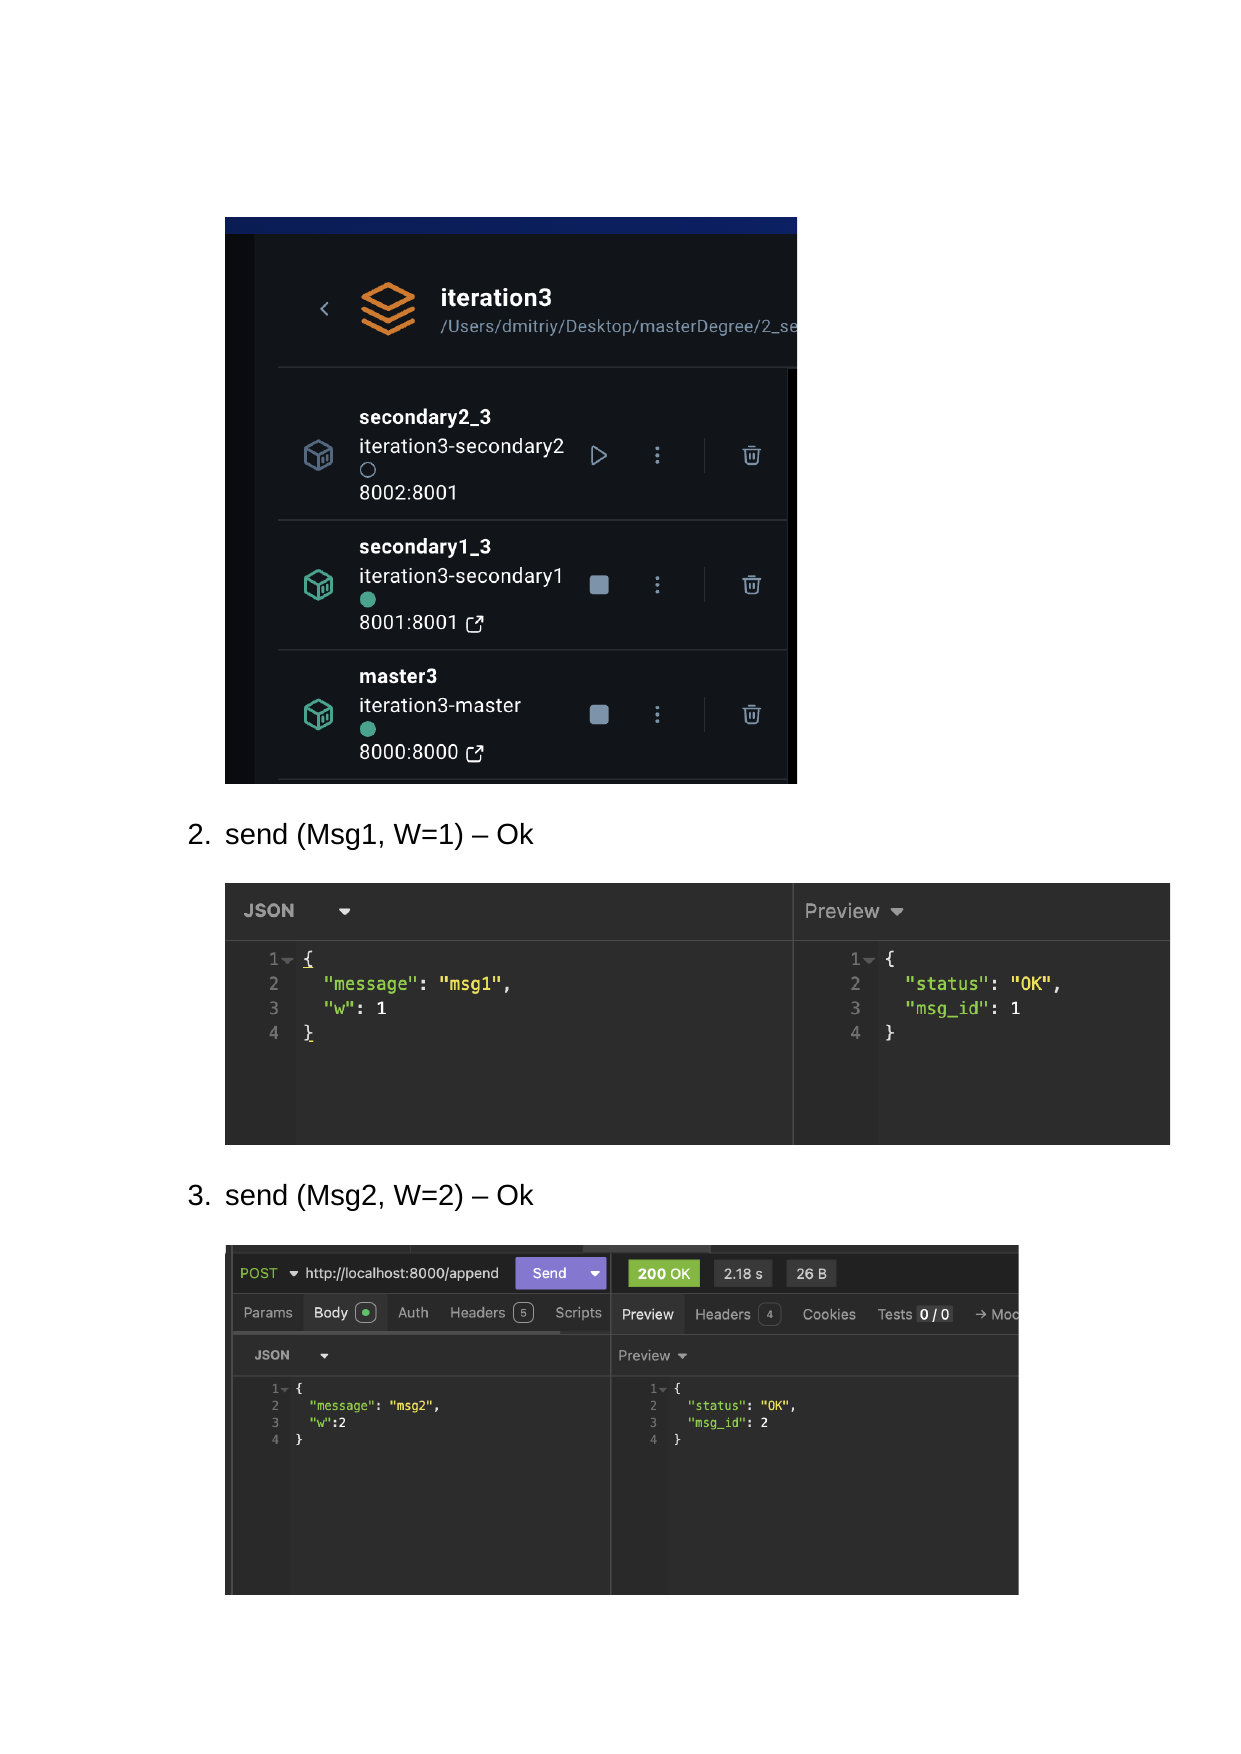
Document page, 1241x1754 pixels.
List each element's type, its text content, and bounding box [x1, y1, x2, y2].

list send (Msg2, W=2) – Ok [187, 1178, 1090, 1212]
list send (Msg1, W=1) – Ok [187, 817, 1090, 850]
picture [225, 1245, 1019, 1595]
picture [225, 217, 798, 784]
picture [225, 883, 1171, 1145]
